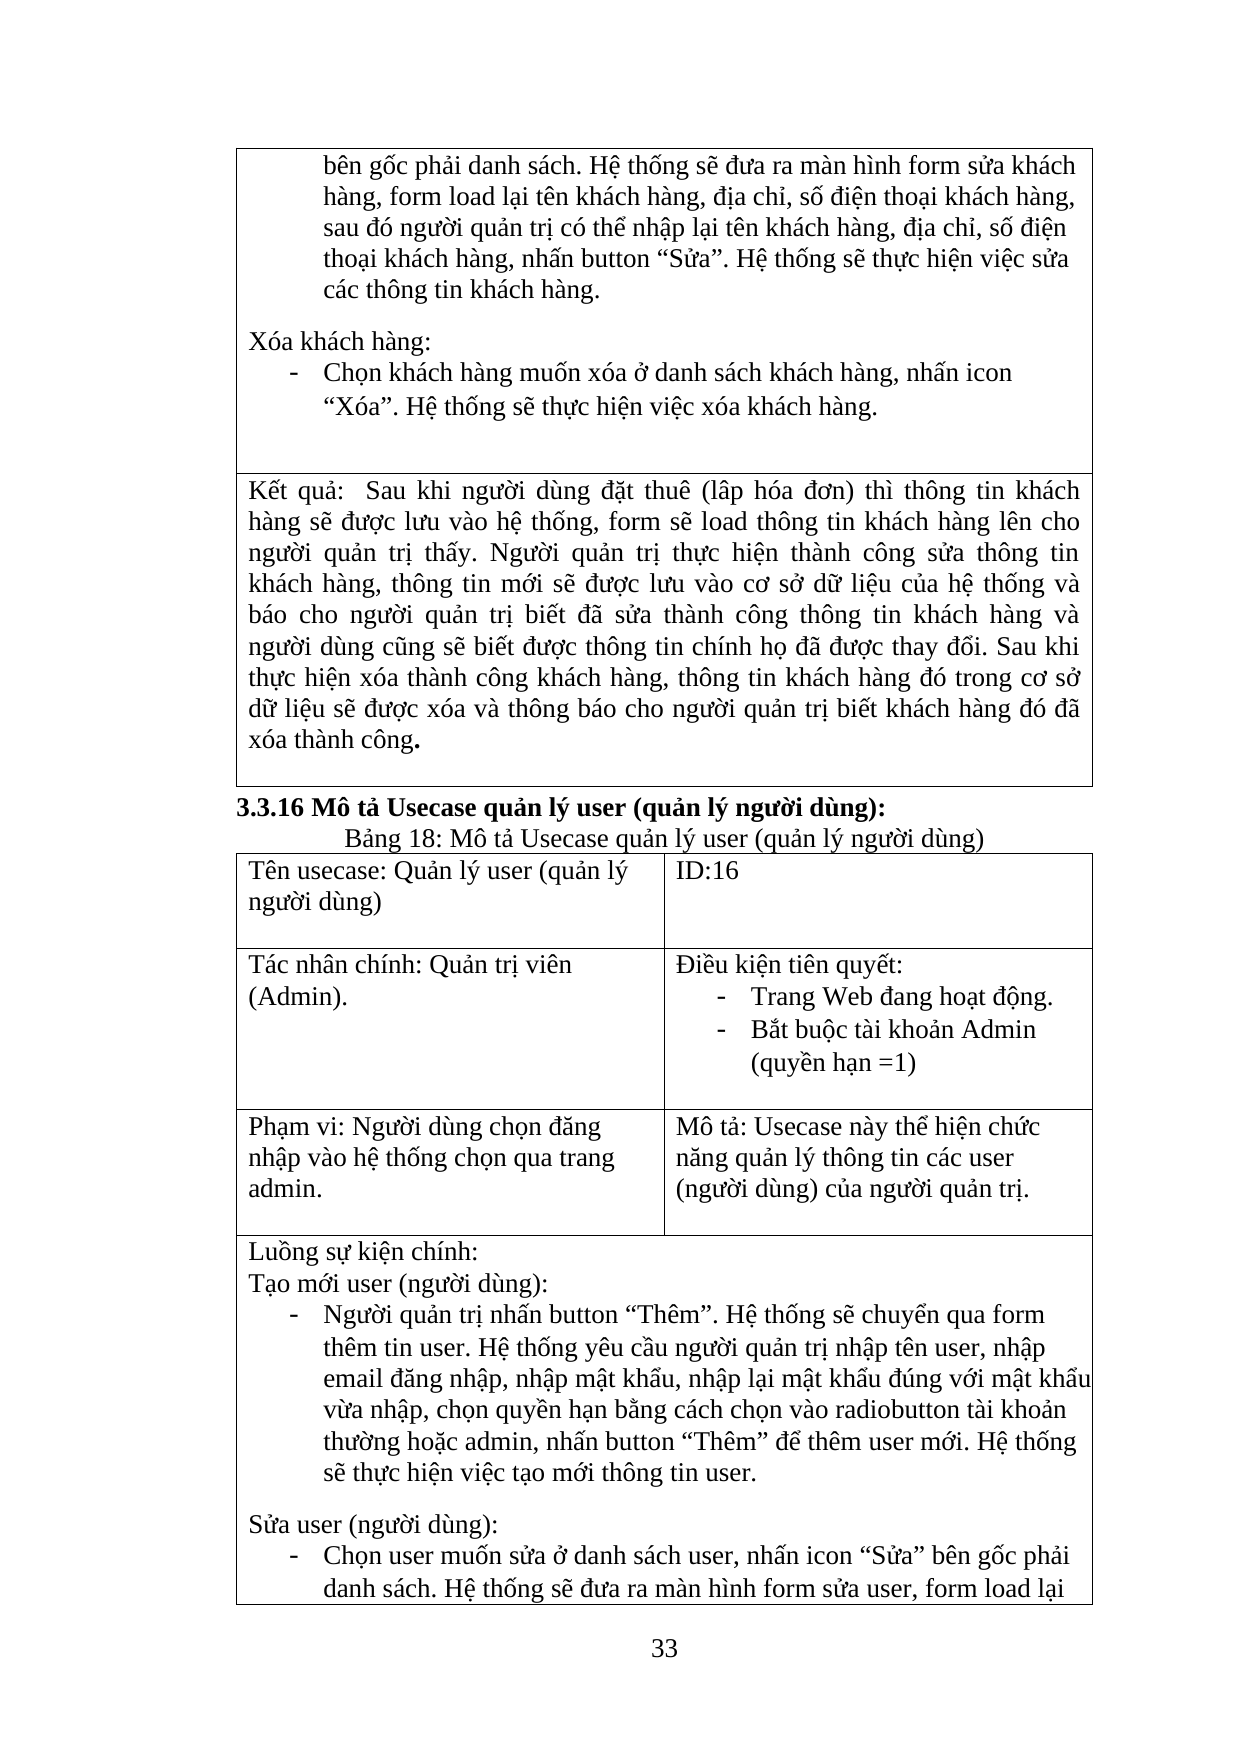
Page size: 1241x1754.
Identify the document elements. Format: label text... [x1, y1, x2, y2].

table_cell Phạm vi: Người dùng chọn đăng nhập vào hệ thống chọn qua trang admin. [237, 1110, 664, 1234]
table_cell Tác nhân chính: Quản trị viên (Admin). [237, 949, 664, 1109]
subtitle Mô tả Usecase quản lý user (quản lý người dùng): [236, 791, 1092, 822]
table_header Tên usecase: Quản lý user (quản lý người dùng) [237, 854, 664, 947]
table_cell Kết quả: Sau khi người dùng đặt thuê (lâp hóa đơn) thì thông tin khách hàng sẽ được lưu vào hệ thống, form sẽ load thông tin khách hàng lên cho người quản trị thấy. Người quản trị thực hiện thành công sửa thông tin khách hàng, thông tin mới sẽ được lưu vào cơ sở dữ liệu của hệ thống và báo cho người quản trị biết đã sửa thành công thông tin khách hàng và người dùng cũng sẽ biết được thông tin chính họ đã được thay đổi. Sau khi thực hiện xóa thành công khách hàng, thông tin khách hàng đó trong cơ sở dữ liệu sẽ được xóa và thông báo cho người quản trị biết khách hàng đó đã xóa thành công. [237, 474, 1092, 786]
table_cell Mô tả: Usecase này thể hiện chức năng quản lý thông tin các user (người dùng) của người quản trị. [665, 1110, 1092, 1234]
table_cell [237, 149, 1092, 473]
text Bảng 18: Mô tả Usecase quản lý user (quản lý người dùng) [236, 822, 1092, 853]
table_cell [237, 1236, 1092, 1603]
table_cell Điều kiện tiên quyết: Trang Web đang hoạt động. Bắt buộc tài khoản Admin (quyền hạn =1) [665, 949, 1092, 1109]
table_header ID:16 [665, 854, 1092, 947]
